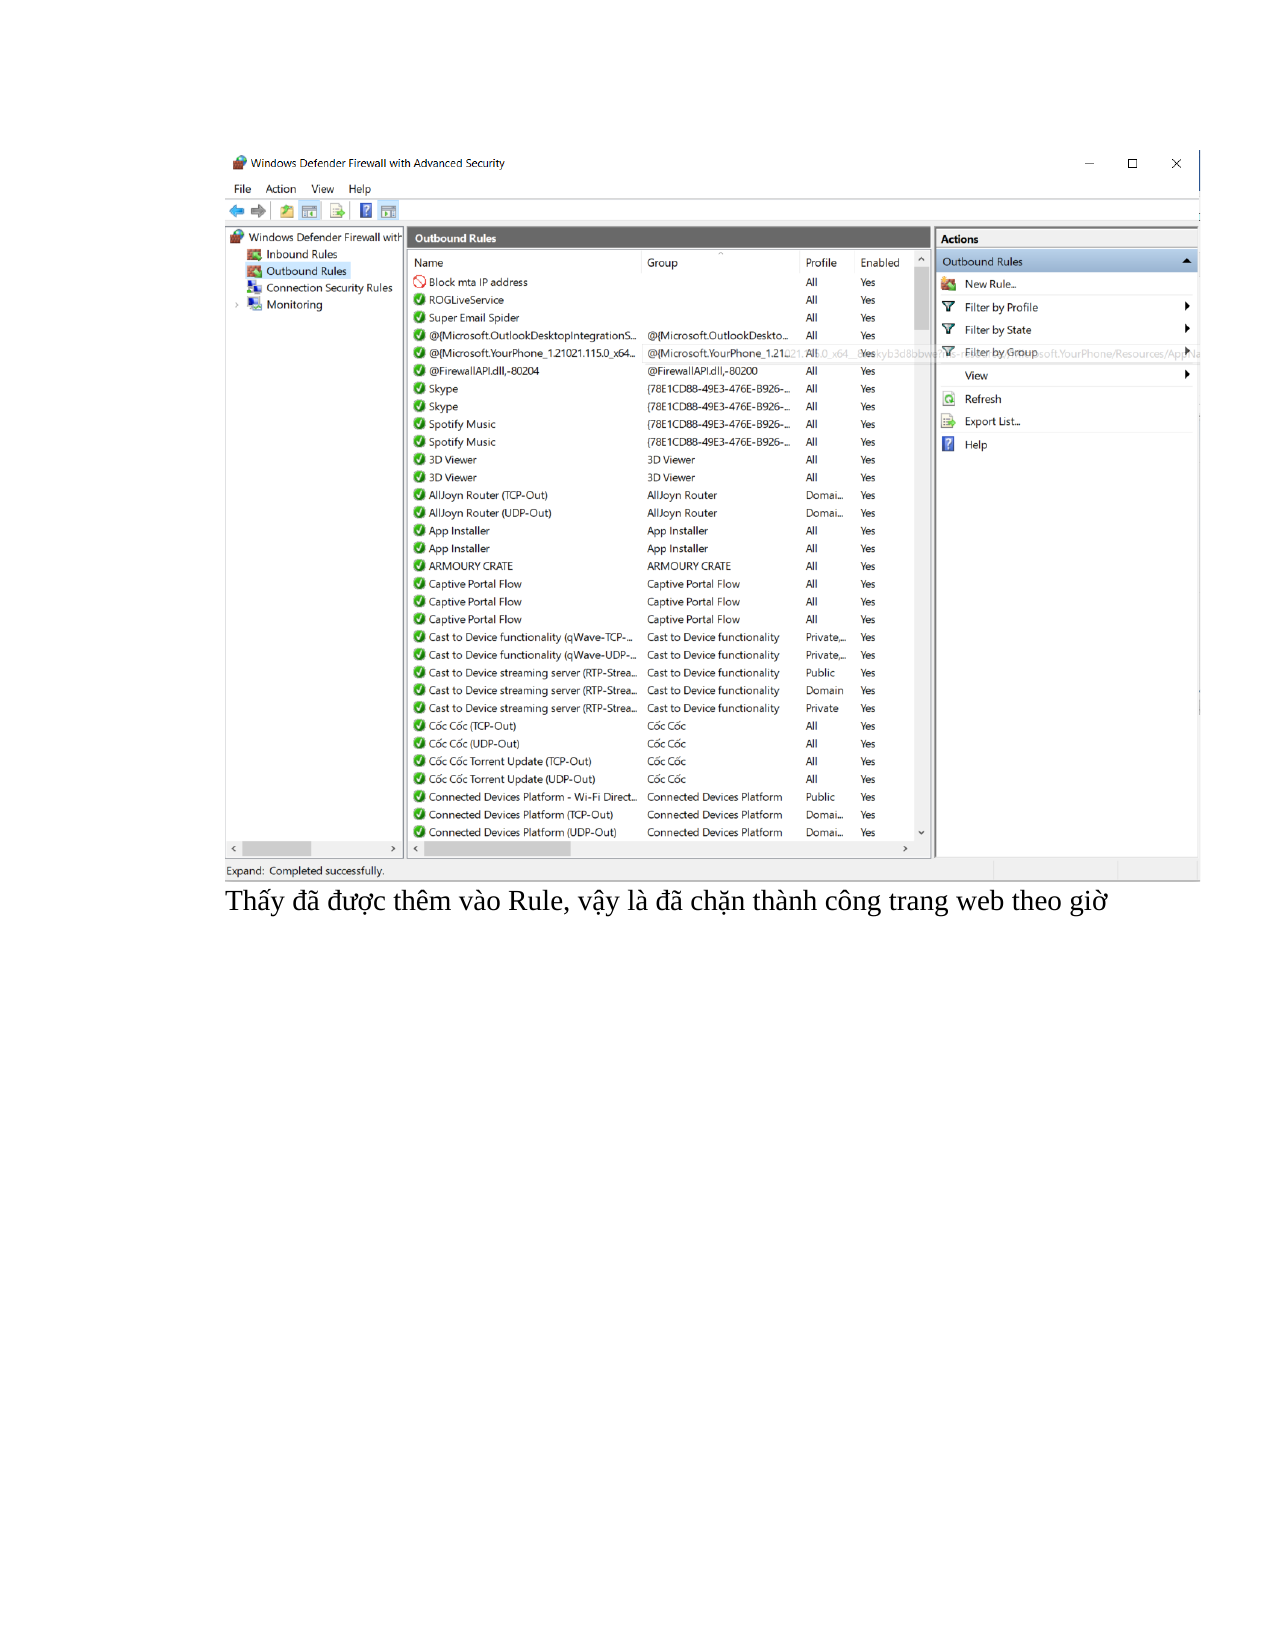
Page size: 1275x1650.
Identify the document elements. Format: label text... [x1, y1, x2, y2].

picture [225, 150, 1200, 882]
list Thấy đã được thêm vào Rule, vậy là đã chặn thành công trang web theo giờ [225, 883, 1125, 917]
